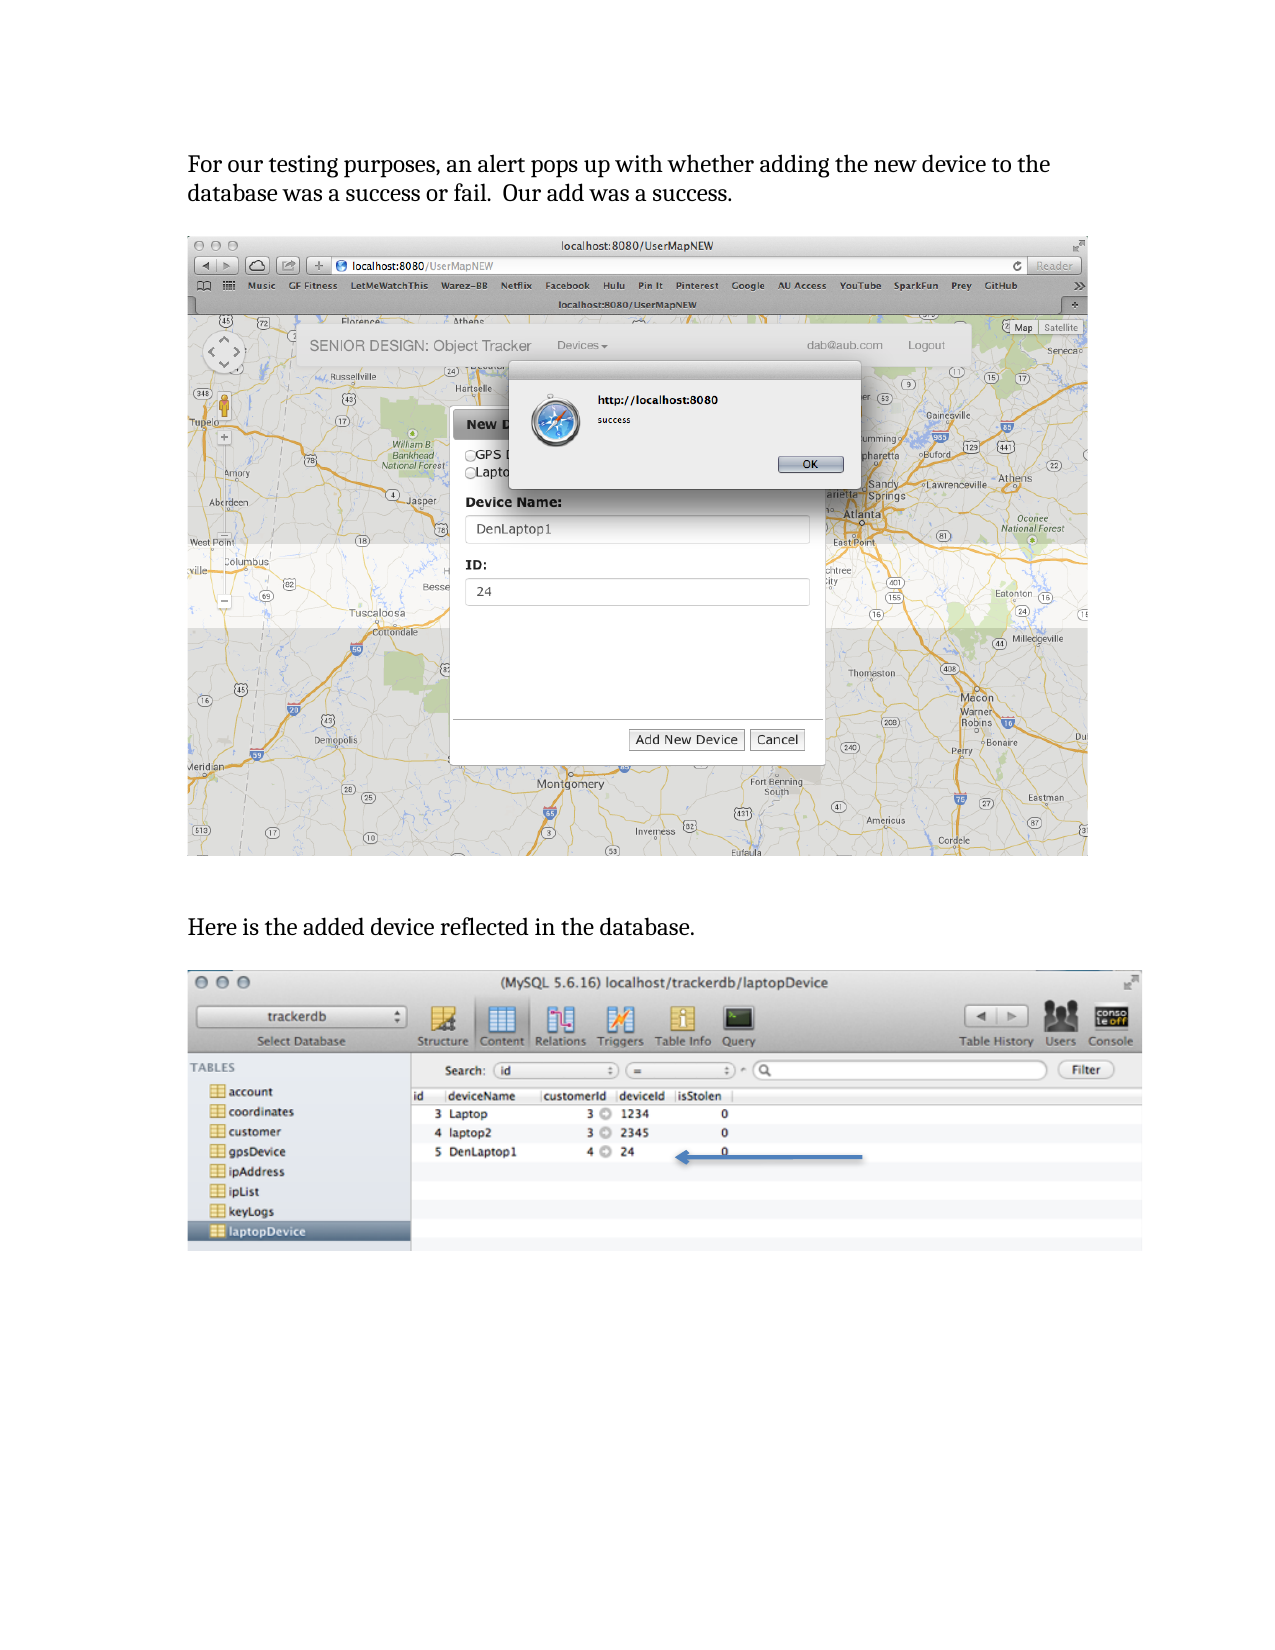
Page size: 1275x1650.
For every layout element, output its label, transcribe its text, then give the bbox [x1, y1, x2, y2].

text For our testing purposes, an alert pops up with whether adding the new device to the database was a success or fail. Our add was a success. [187, 150, 1087, 207]
picture [187, 970, 1143, 1251]
text Here is the added device reflected in the database. [187, 913, 1087, 942]
picture [187, 236, 1088, 856]
